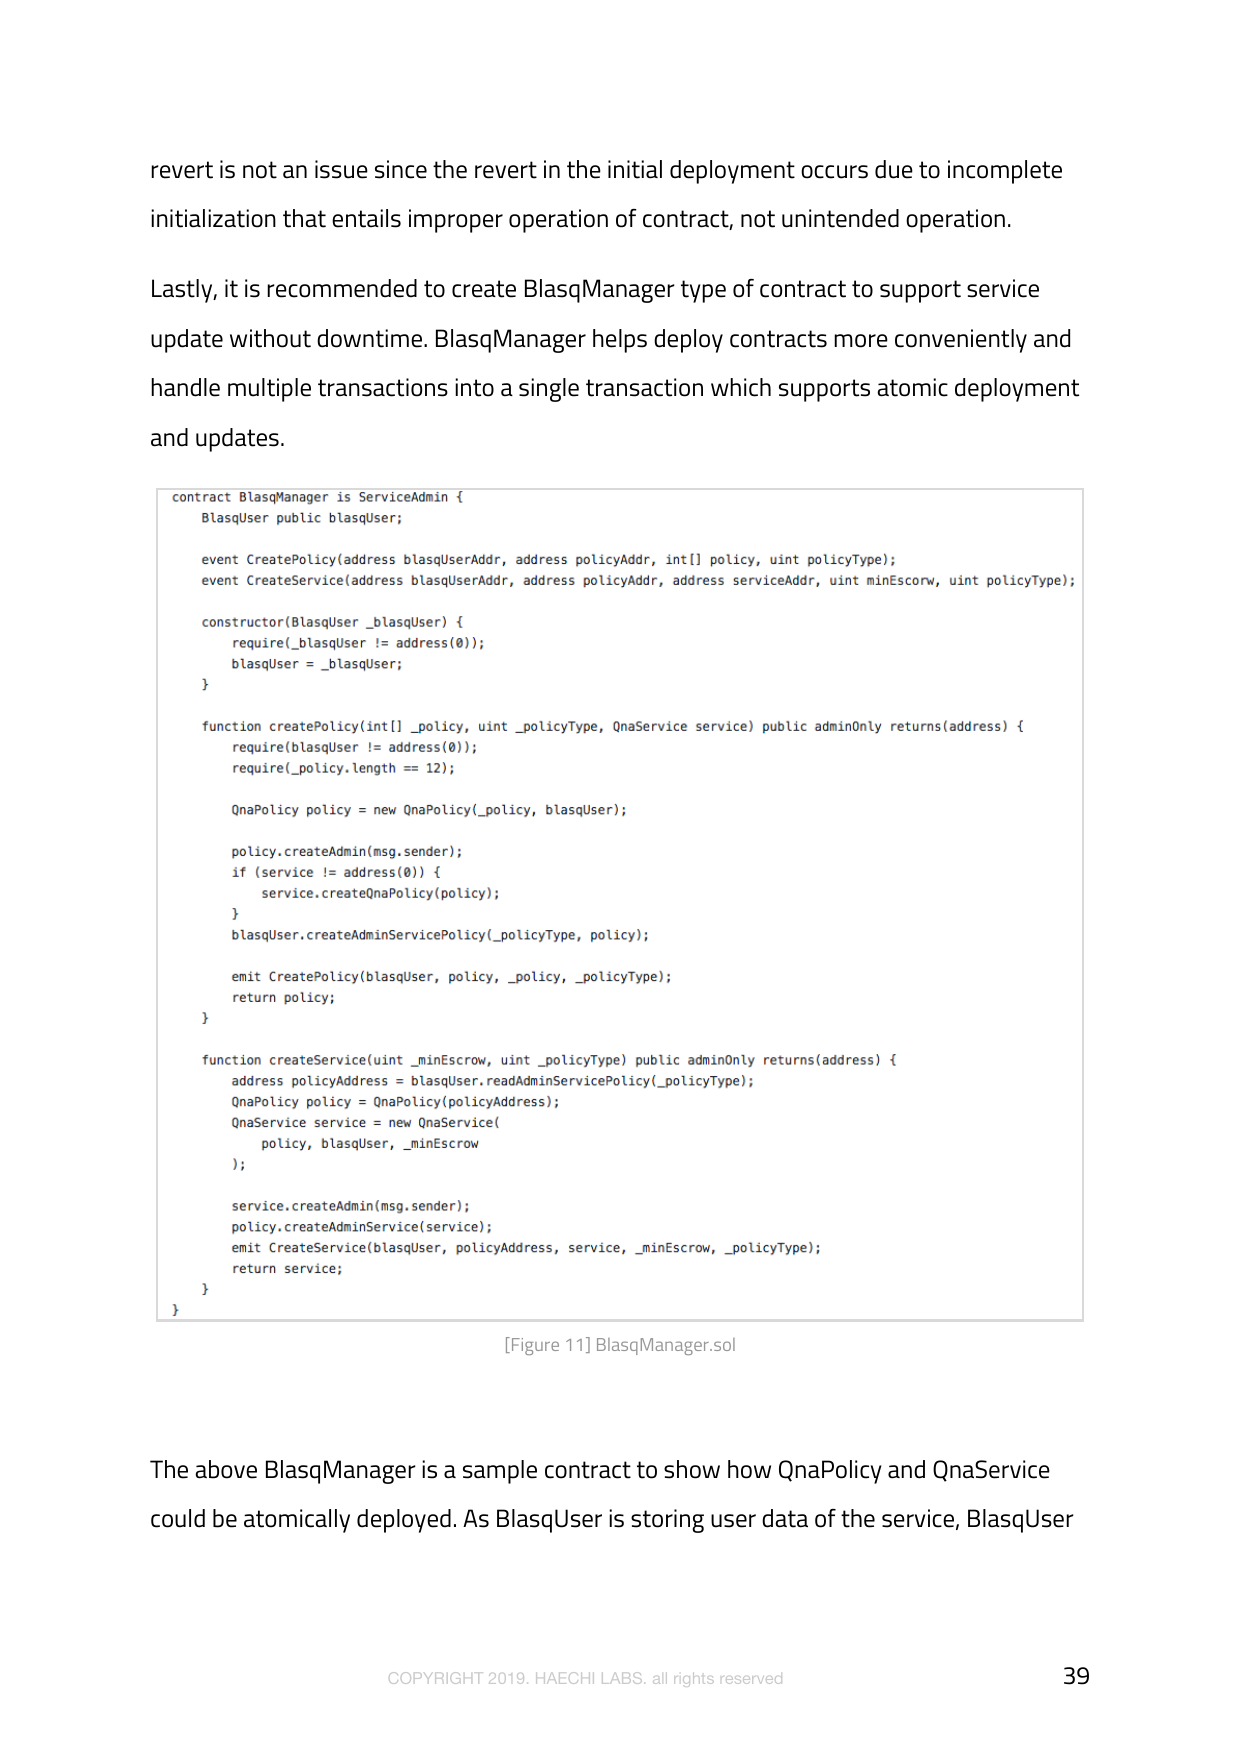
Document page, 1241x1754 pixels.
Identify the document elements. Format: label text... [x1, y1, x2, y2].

text Lastly, it is recommended to create BlasqManager type of contract to support service update without downtime. BlasqManager helps deploy contracts more conveniently and handle multiple transactions into a single transaction which supports atomic deployment and updates. [150, 269, 1090, 456]
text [150, 1450, 1090, 1537]
picture [158, 490, 1082, 1319]
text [150, 150, 1090, 237]
